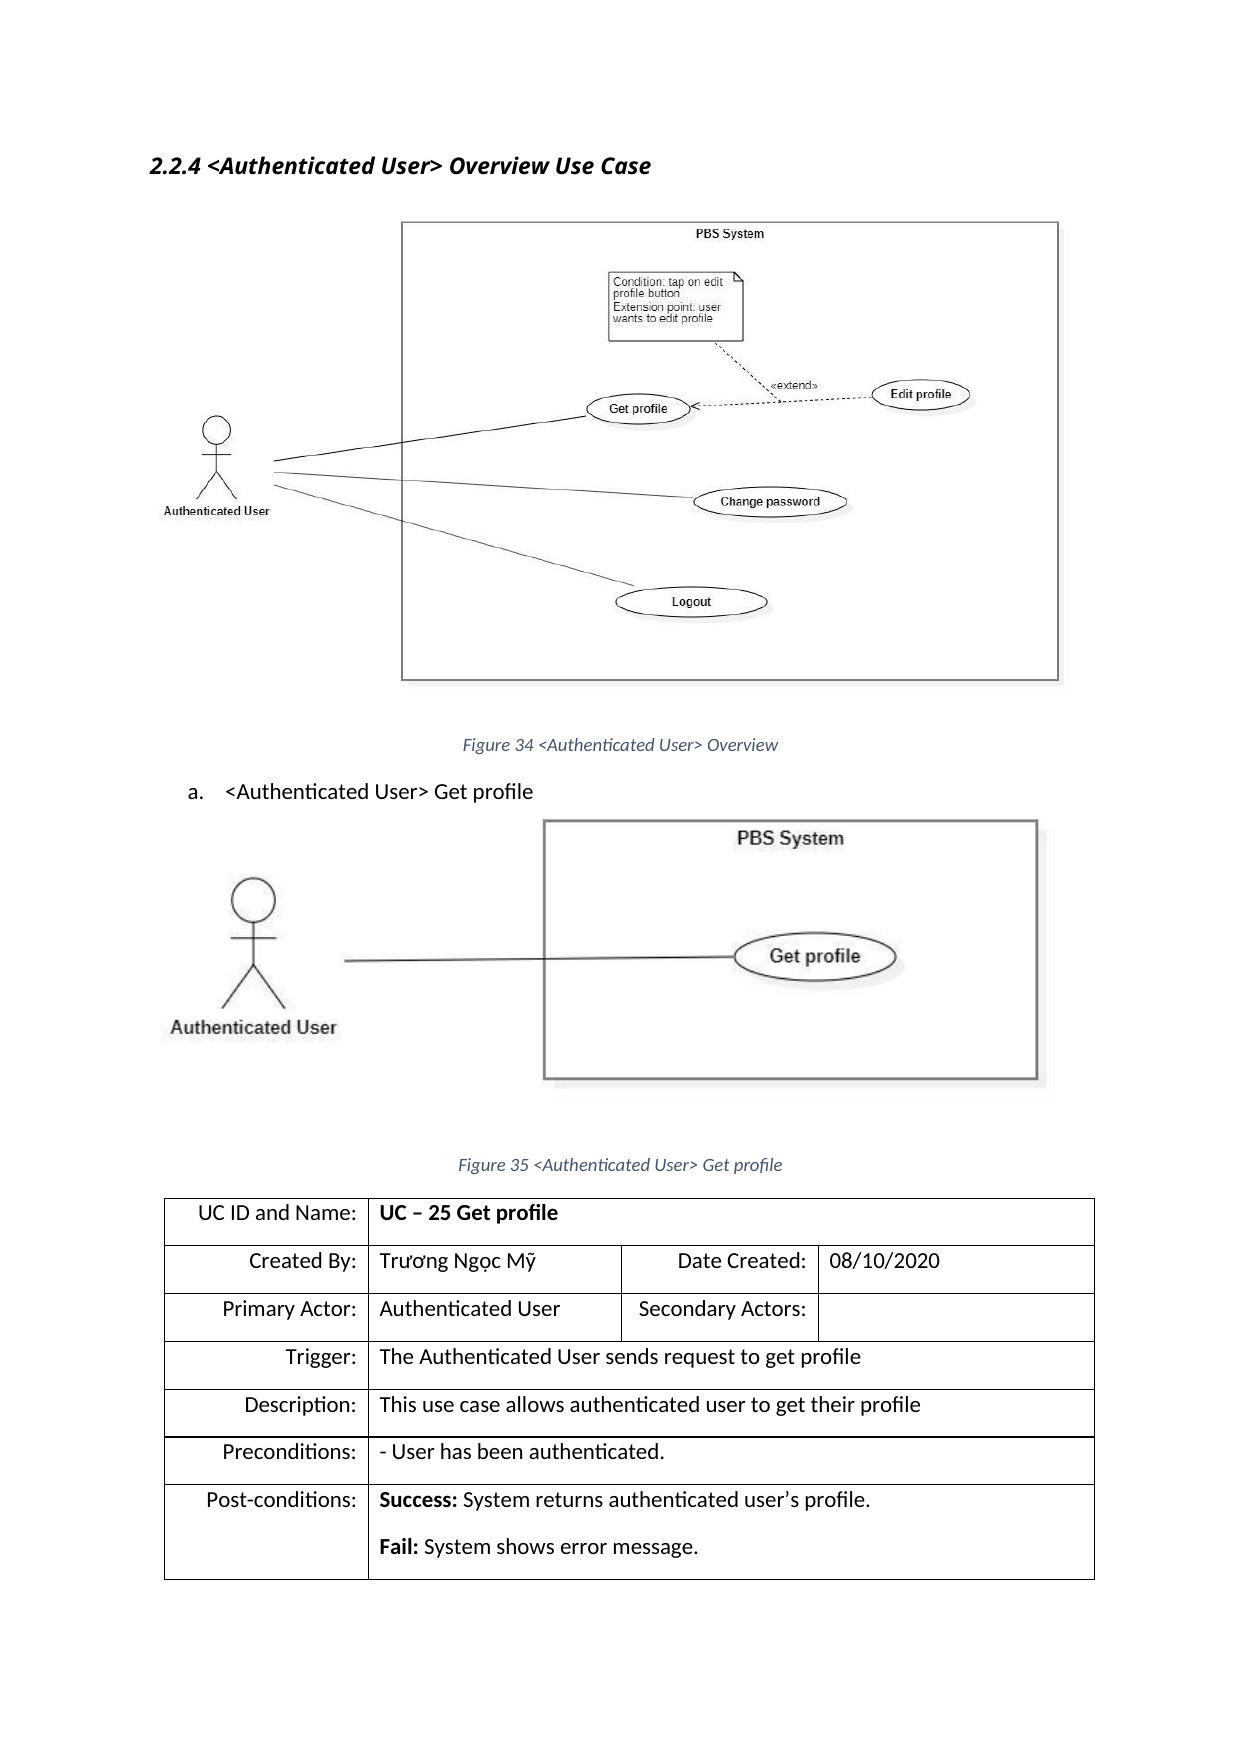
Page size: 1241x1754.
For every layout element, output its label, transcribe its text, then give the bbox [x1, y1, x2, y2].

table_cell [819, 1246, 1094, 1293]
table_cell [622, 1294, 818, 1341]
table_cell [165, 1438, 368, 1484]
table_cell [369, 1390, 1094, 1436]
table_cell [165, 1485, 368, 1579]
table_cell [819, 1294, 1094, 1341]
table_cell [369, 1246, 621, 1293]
picture [150, 213, 1093, 715]
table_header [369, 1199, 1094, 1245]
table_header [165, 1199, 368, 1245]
text Figure 35 <Authenticated User> Get profile [150, 1154, 1093, 1177]
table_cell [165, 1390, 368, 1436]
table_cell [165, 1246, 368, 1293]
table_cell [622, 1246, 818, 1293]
picture [150, 807, 1093, 1135]
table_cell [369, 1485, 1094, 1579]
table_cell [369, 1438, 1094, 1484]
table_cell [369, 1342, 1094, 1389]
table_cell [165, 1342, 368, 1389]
subtitle 2.2.4 <Authenticated User> Overview Use Case [150, 150, 1093, 181]
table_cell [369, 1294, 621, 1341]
text Figure 34 <Authenticated User> Overview [150, 733, 1093, 756]
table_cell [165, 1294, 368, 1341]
subtitle <Authenticated User> Get profile [187, 777, 1093, 805]
